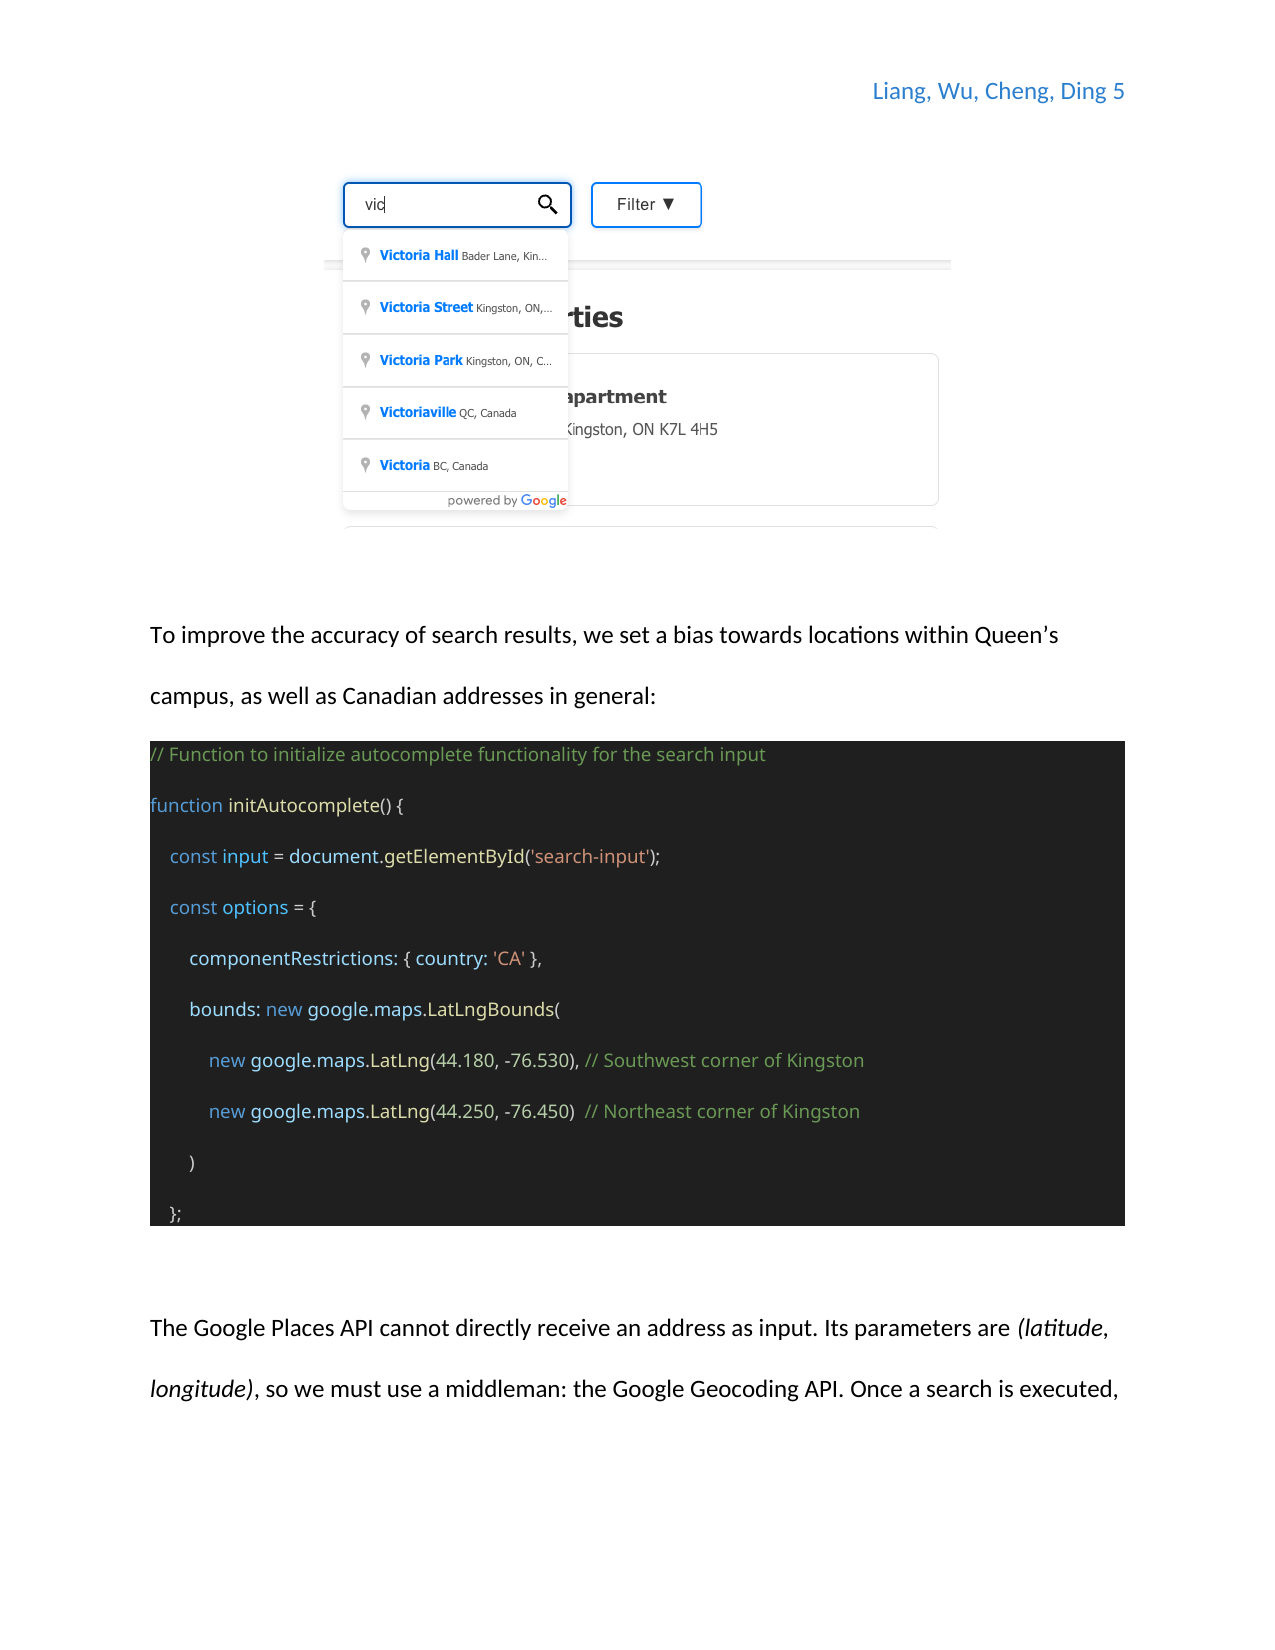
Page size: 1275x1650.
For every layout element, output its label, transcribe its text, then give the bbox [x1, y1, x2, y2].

text const options = { [150, 894, 1125, 919]
picture [323, 150, 952, 529]
text componentRestrictions: { country: 'CA' }, [150, 945, 1125, 971]
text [150, 1312, 1125, 1404]
text // Function to initialize autocomplete functionality for the search input [150, 741, 1125, 766]
text bounds: new google.maps.LatLngBounds( [150, 996, 1125, 1022]
text new google.maps.LatLng(44.250, -76.450) // Northeast corner of Kingston [150, 1098, 1125, 1124]
text function initAutocomplete() { [150, 792, 1125, 817]
text const input = document.getElementById('search-input'); [150, 843, 1125, 868]
text ) [150, 1149, 1125, 1175]
text }; [150, 1200, 1125, 1226]
text To improve the accuracy of search results, we set a bias towards locations within Queen’s campus, as well as Canadian addresses in general: [150, 619, 1125, 710]
text new google.maps.LatLng(44.180, -76.530), // Southwest corner of Kingston [150, 1047, 1125, 1073]
